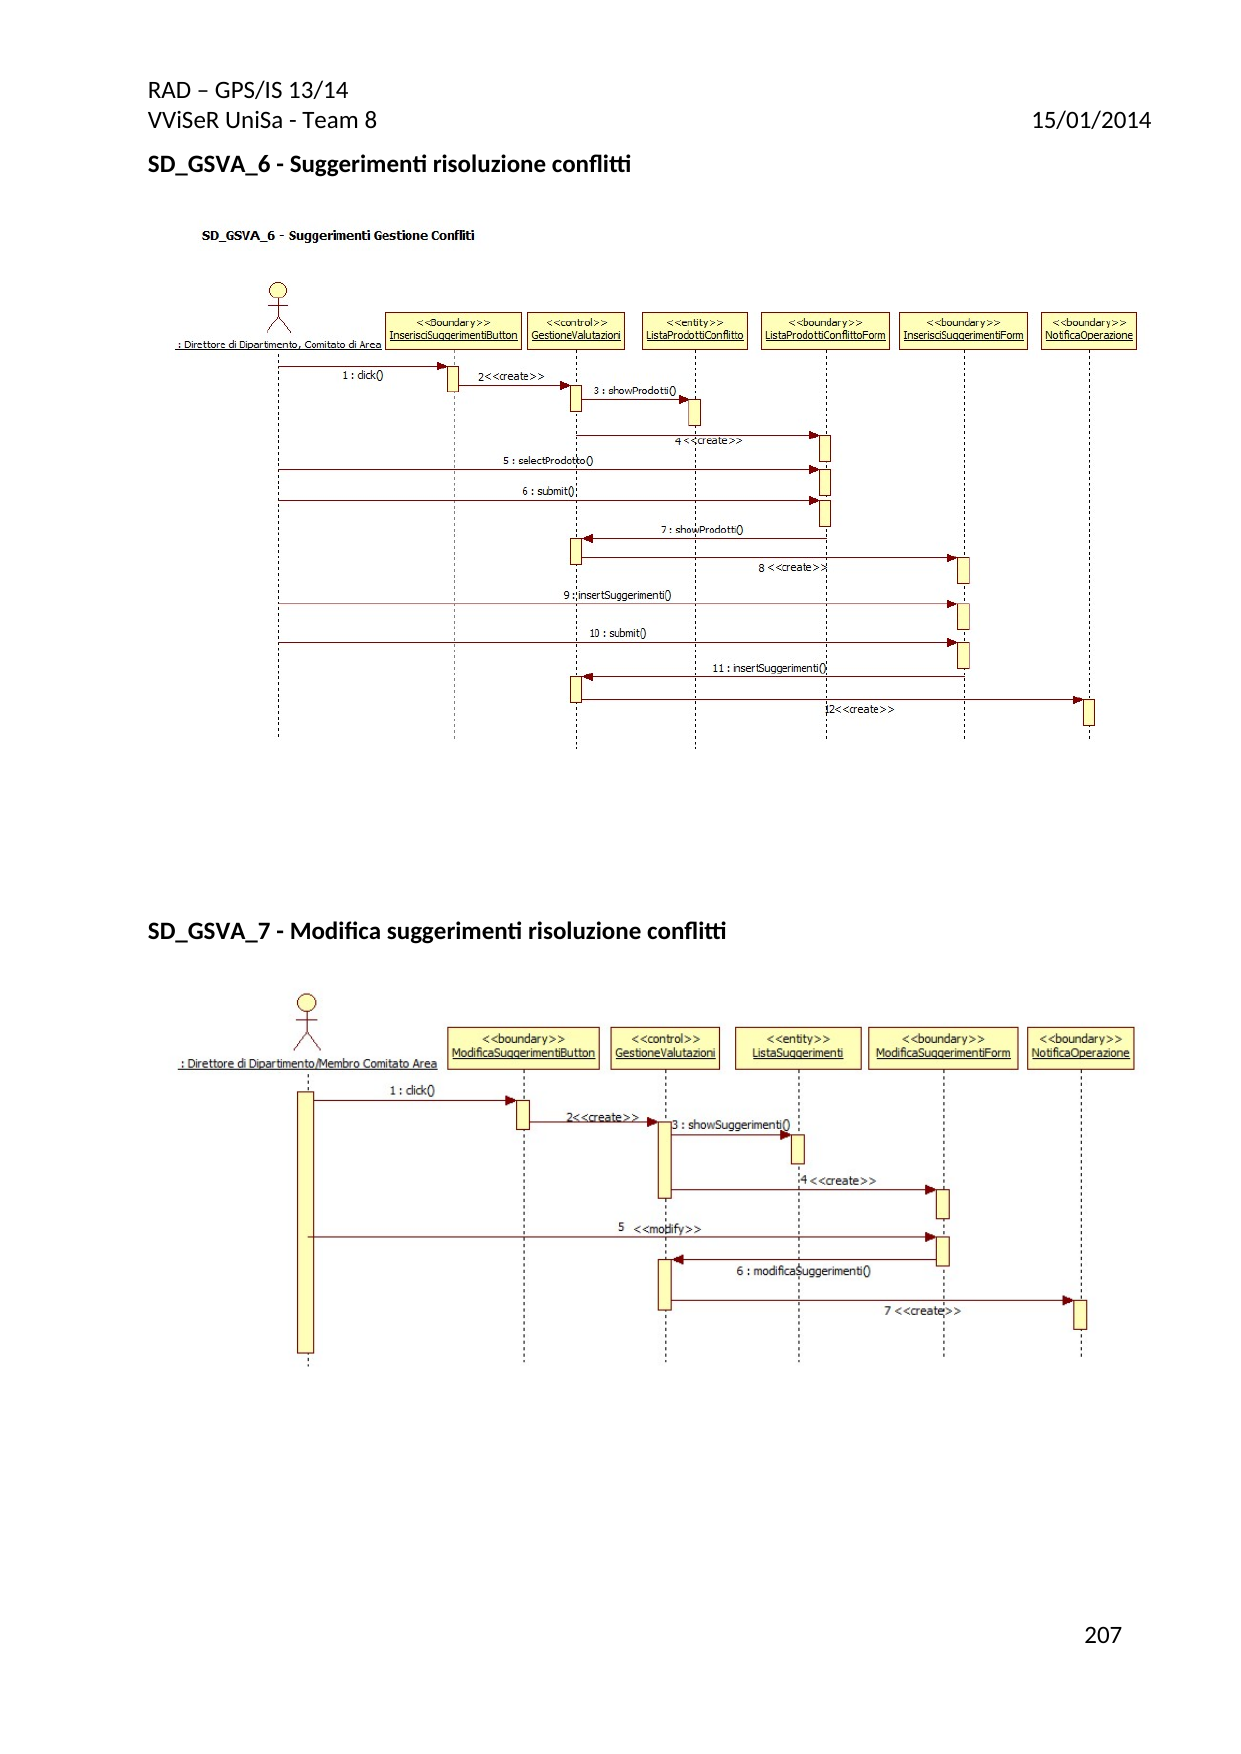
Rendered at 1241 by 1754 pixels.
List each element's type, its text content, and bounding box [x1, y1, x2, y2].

picture [152, 971, 1156, 1388]
text SD_GSVA_6 - Suggerimenti risoluzione conflitti [148, 148, 1122, 178]
text SD_GSVA_7 - Modifica suggerimenti risoluzione conflitti [148, 915, 1122, 946]
picture [152, 204, 1156, 768]
